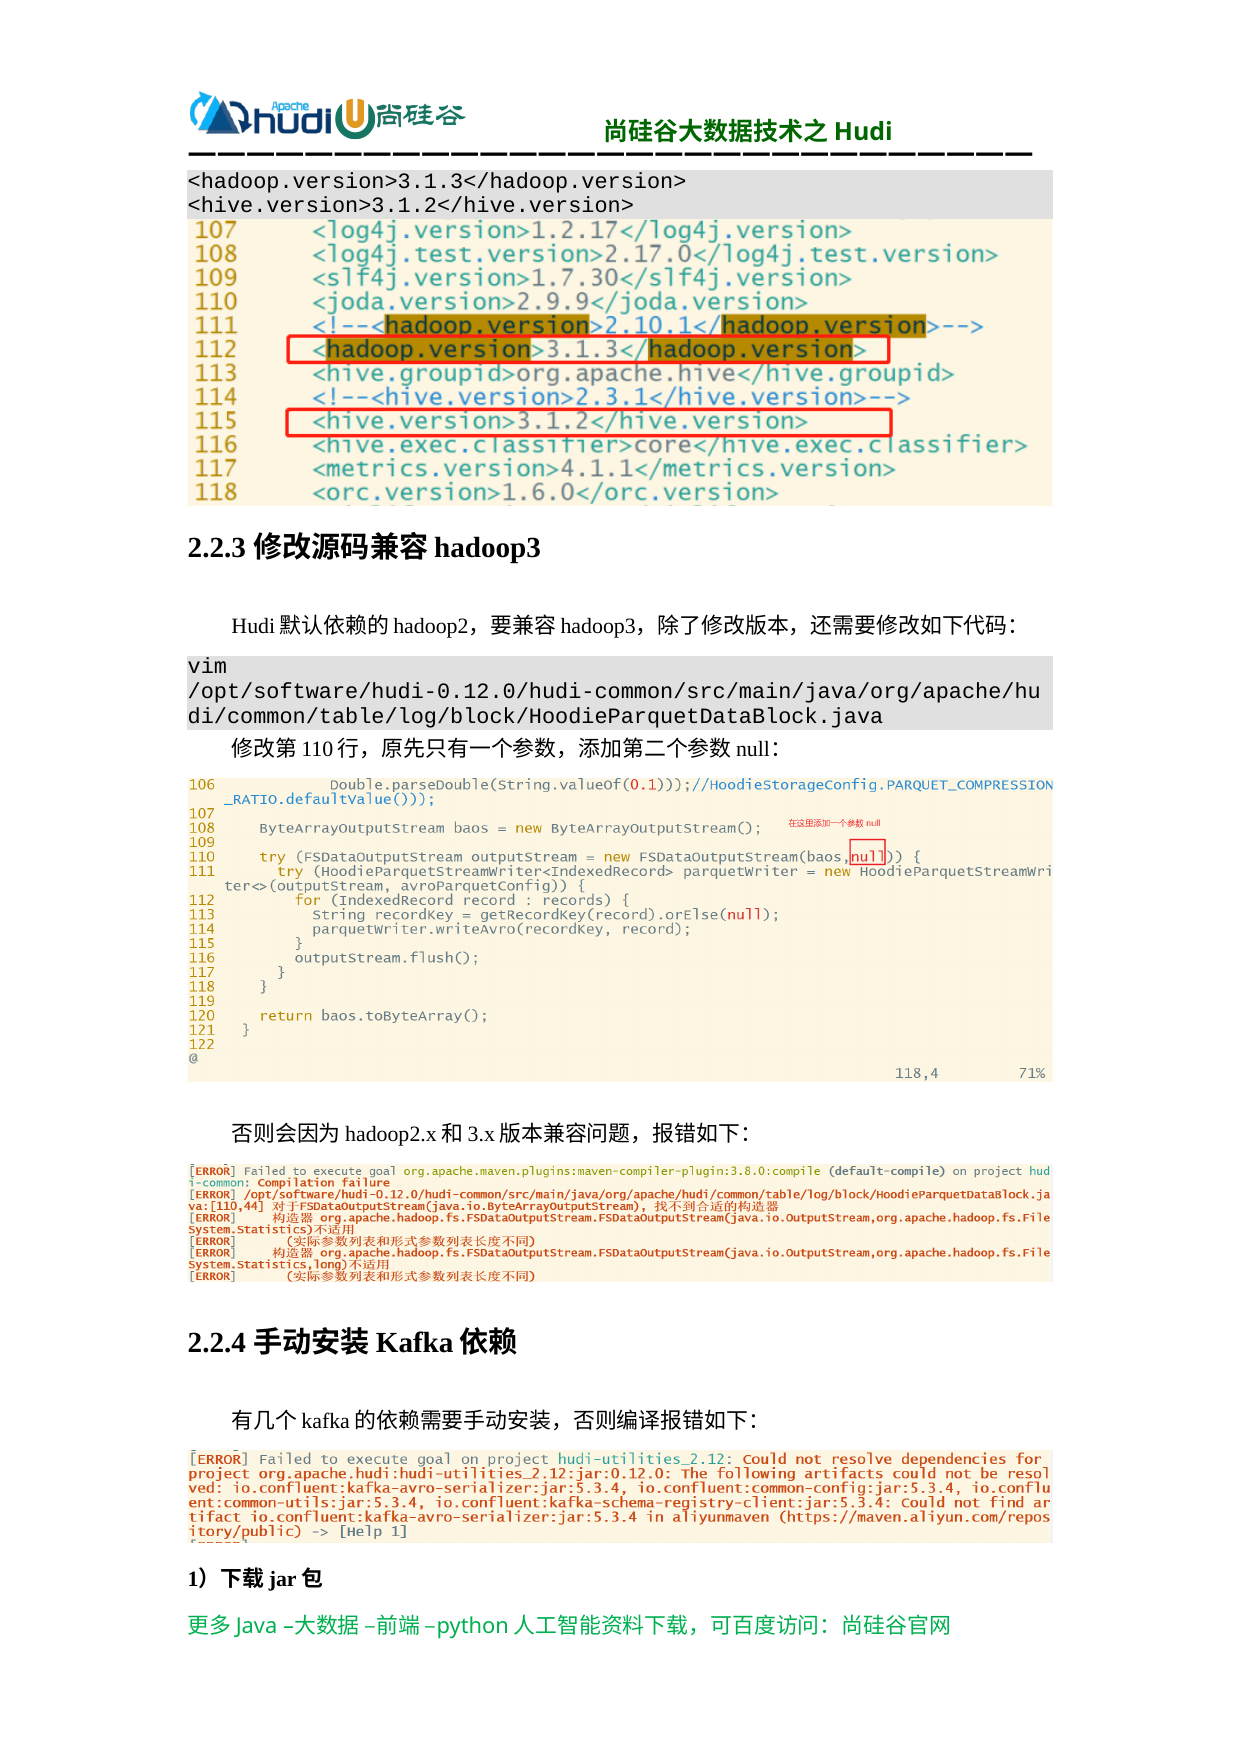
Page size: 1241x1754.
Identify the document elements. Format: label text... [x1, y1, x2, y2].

subtitle 2.2.3 修改源码兼容hadoop3 [187, 512, 1053, 577]
picture [187, 219, 1053, 506]
text vim /opt/software/hudi-0.12.0/hudi-common/src/main/java/org/apache/hudi/common/table/log/block/HoodieParquetDataBlock.java [187, 656, 1053, 730]
text 1）下载jar包 [187, 1561, 1053, 1593]
text 修改第110行，原先只有一个参数，添加第二个参数null： [187, 730, 1053, 763]
text <hadoop.version>3.1.3</hadoop.version> [187, 170, 1053, 195]
text 有几个kafka的依赖需要手动安装，否则编译报错如下： [187, 1402, 1053, 1435]
text 否则会因为hadoop2.x和3.x版本兼容问题，报错如下： [187, 1116, 1053, 1148]
picture [187, 1450, 1053, 1543]
picture [187, 1164, 1053, 1282]
text <hive.version>3.1.2</hive.version> [187, 195, 1053, 219]
picture [187, 778, 1053, 1082]
text Hudi默认依赖的hadoop2，要兼容hadoop3，除了修改版本，还需要修改如下代码： [187, 607, 1053, 640]
subtitle 2.2.4 手动安装Kafka依赖 [187, 1307, 1053, 1372]
picture [187, 88, 467, 140]
